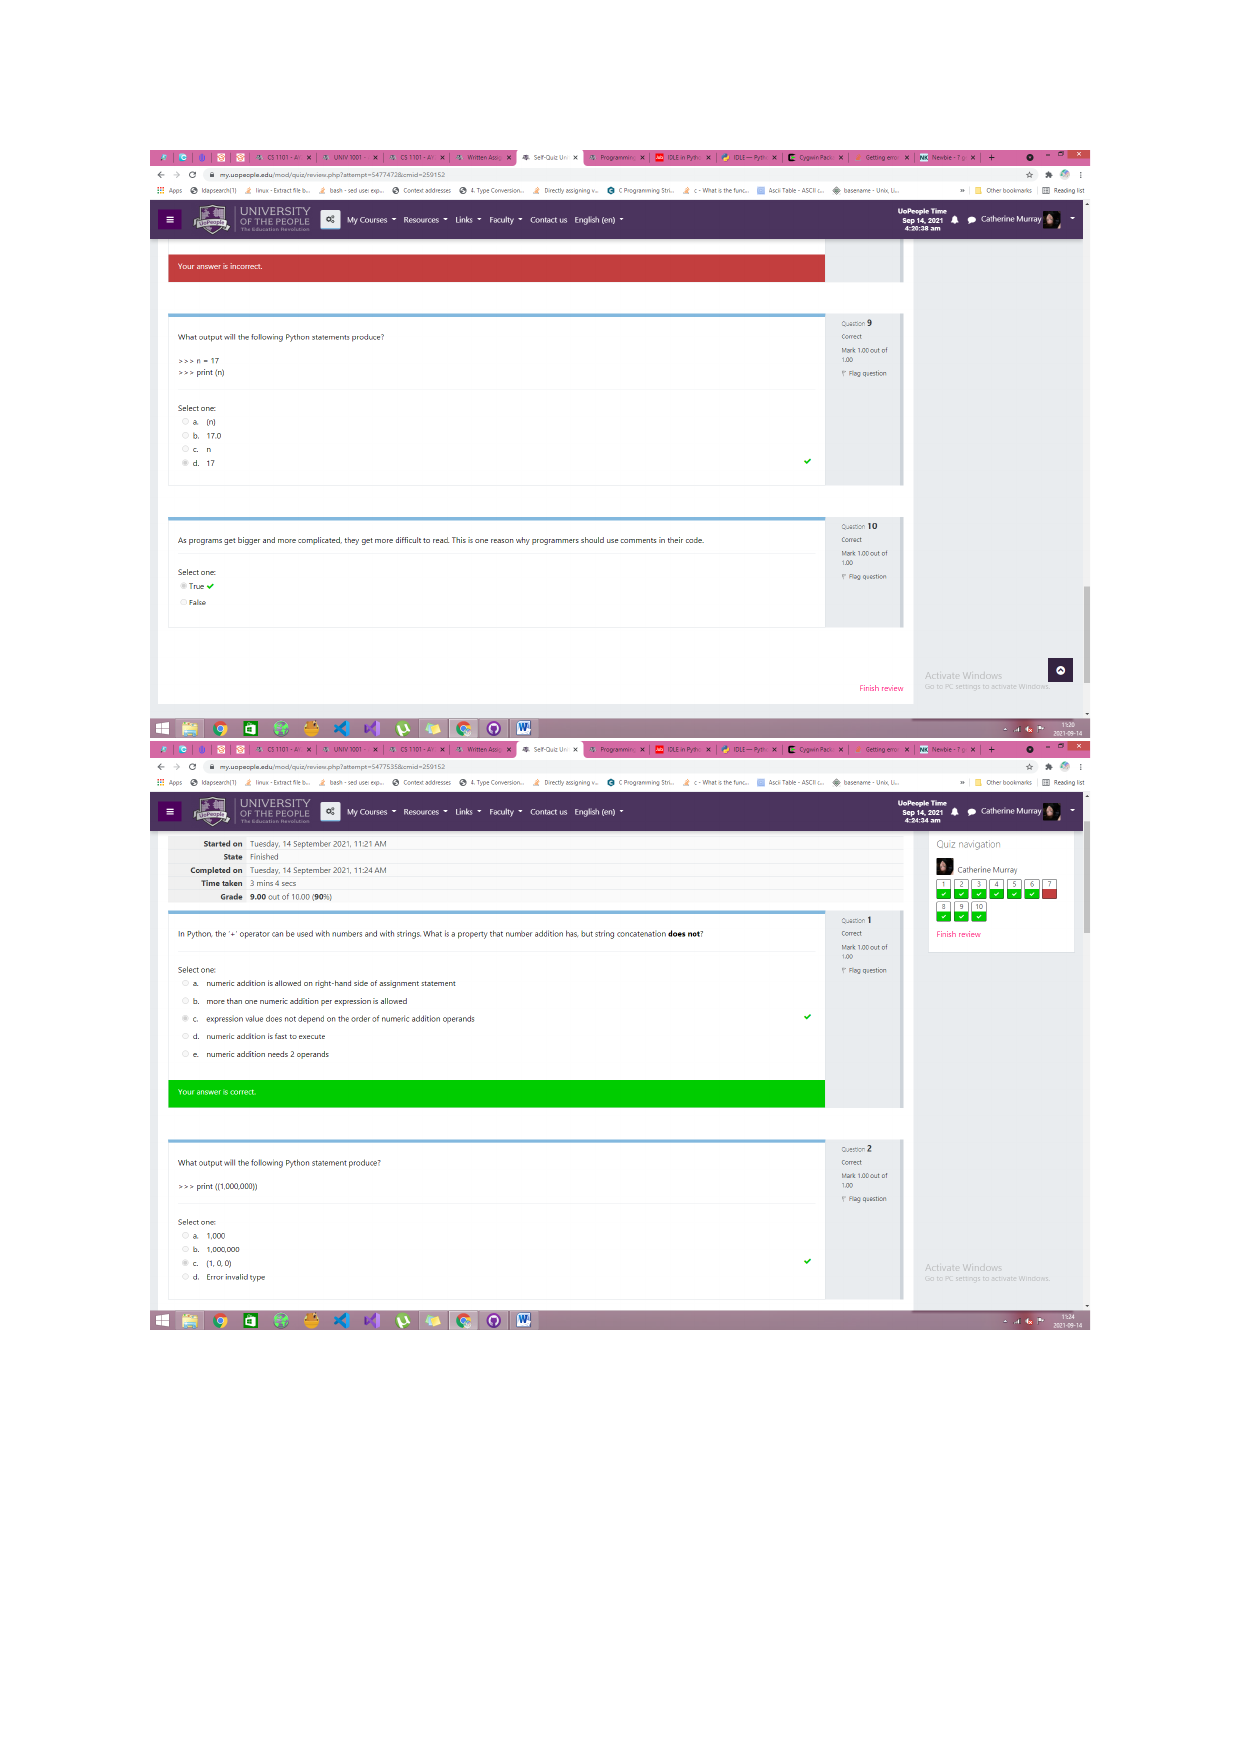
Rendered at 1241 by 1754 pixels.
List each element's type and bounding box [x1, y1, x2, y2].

picture [150, 150, 1091, 738]
picture [150, 741, 1091, 1330]
